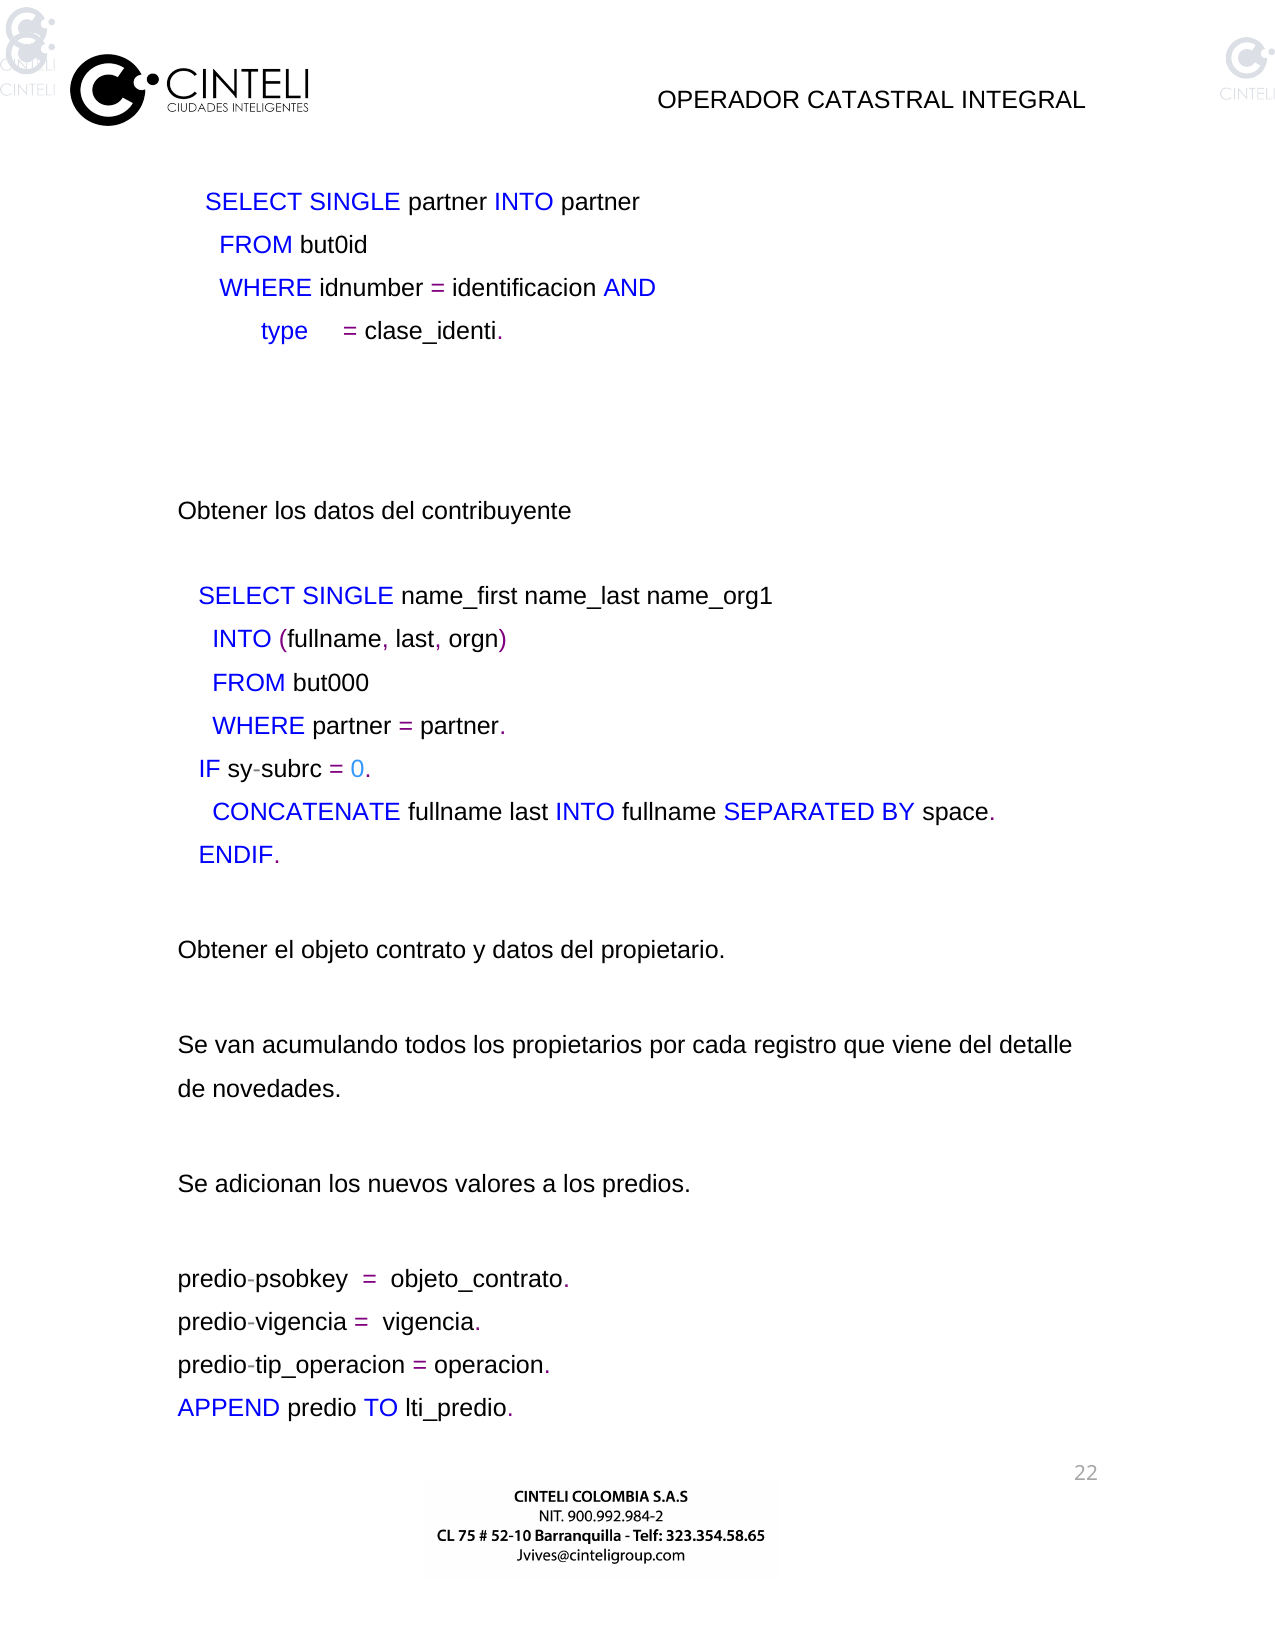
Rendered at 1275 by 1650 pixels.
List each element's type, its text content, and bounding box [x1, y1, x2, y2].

text Obtener el objeto contrato y datos del propietario. [177, 935, 1098, 964]
text SELECT SINGLE name_first name_last name_org1 INTO (fullname, last, orgn) FROM but000 WHERE partner = partner. IF sy-subrc = 0. CONCATENATE fullname last INTO fullname SEPARATED BY space. ENDIF. [177, 581, 1098, 869]
picture [63, 47, 310, 131]
text Se van acumulando todos los propietarios por cada registro que viene del detalle de novedades. [177, 1030, 1098, 1102]
text Se adicionan los nuevos valores a los predios. [177, 1169, 1098, 1197]
text SELECT SINGLE partner INTO partner FROM but0id WHERE idnumber = identificacion AND type = clase_identi. [177, 186, 1098, 344]
text Obtener los datos del contribuyente [177, 496, 1098, 525]
picture [423, 1481, 780, 1579]
text predio-psobkey = objeto_contrato. predio-vigencia = vigencia. predio-tip_operacion = operacion. APPEND predio TO lti_predio. [177, 1264, 1098, 1422]
